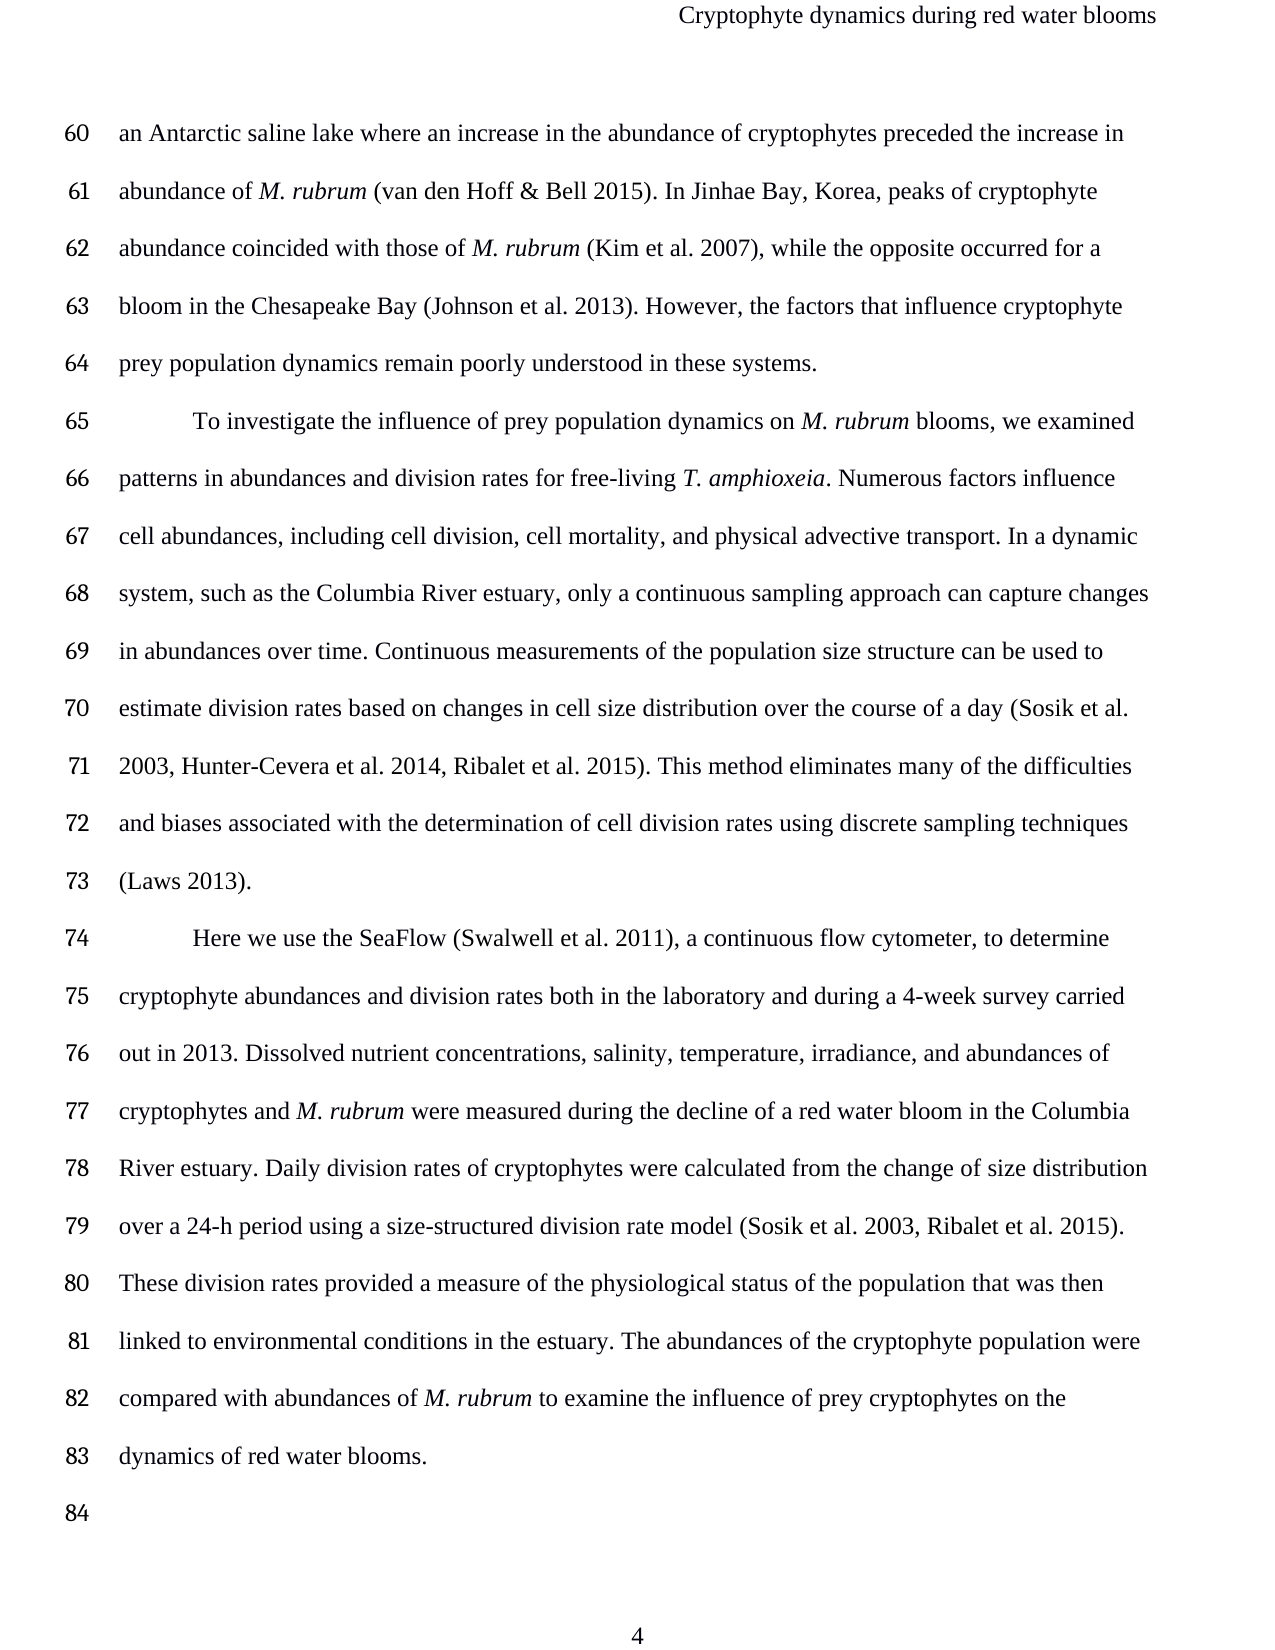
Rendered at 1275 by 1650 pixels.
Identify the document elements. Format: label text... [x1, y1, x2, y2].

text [118, 118, 1156, 377]
text Here we use the SeaFlow (Swalwell et al. 2011), a continuous flow cytometer, to determine cryptophyte abundances and division rates both in the laboratory and during a 4-week survey carried out in 2013. Dissolved nutrient concentrations, salinity, temperature, irradiance, and abundances of cryptophytes and M. rubrum were measured during the decline of a red water bloom in the Columbia River estuary. Daily division rates of cryptophytes were calculated from the change of size distribution over a 24-h period using a size-structured division rate model (Sosik et al. 2003, Ribalet et al. 2015). These division rates provided a measure of the physiological status of the population that was then linked to environmental conditions in the estuary. The abundances of the cryptophyte population were compared with abundances of M. rubrum to examine the influence of prey cryptophytes on the dynamics of red water blooms. [118, 923, 1156, 1470]
text To investigate the influence of prey population dynamics on M. rubrum blooms, we examined patterns in abundances and division rates for free-living T. amphioxeia. Numerous factors influence cell abundances, including cell division, cell mortality, and physical advective transport. In a dynamic system, such as the Columbia River estuary, only a continuous sampling approach can capture changes in abundances over time. Continuous measurements of the population size structure can be used to estimate division rates based on changes in cell size distribution over the course of a day (Sosik et al. 2003, Hunter-Cevera et al. 2014, Ribalet et al. 2015). This method eliminates many of the difficulties and biases associated with the determination of cell division rates using discrete sampling techniques (Laws 2013). [118, 406, 1156, 895]
